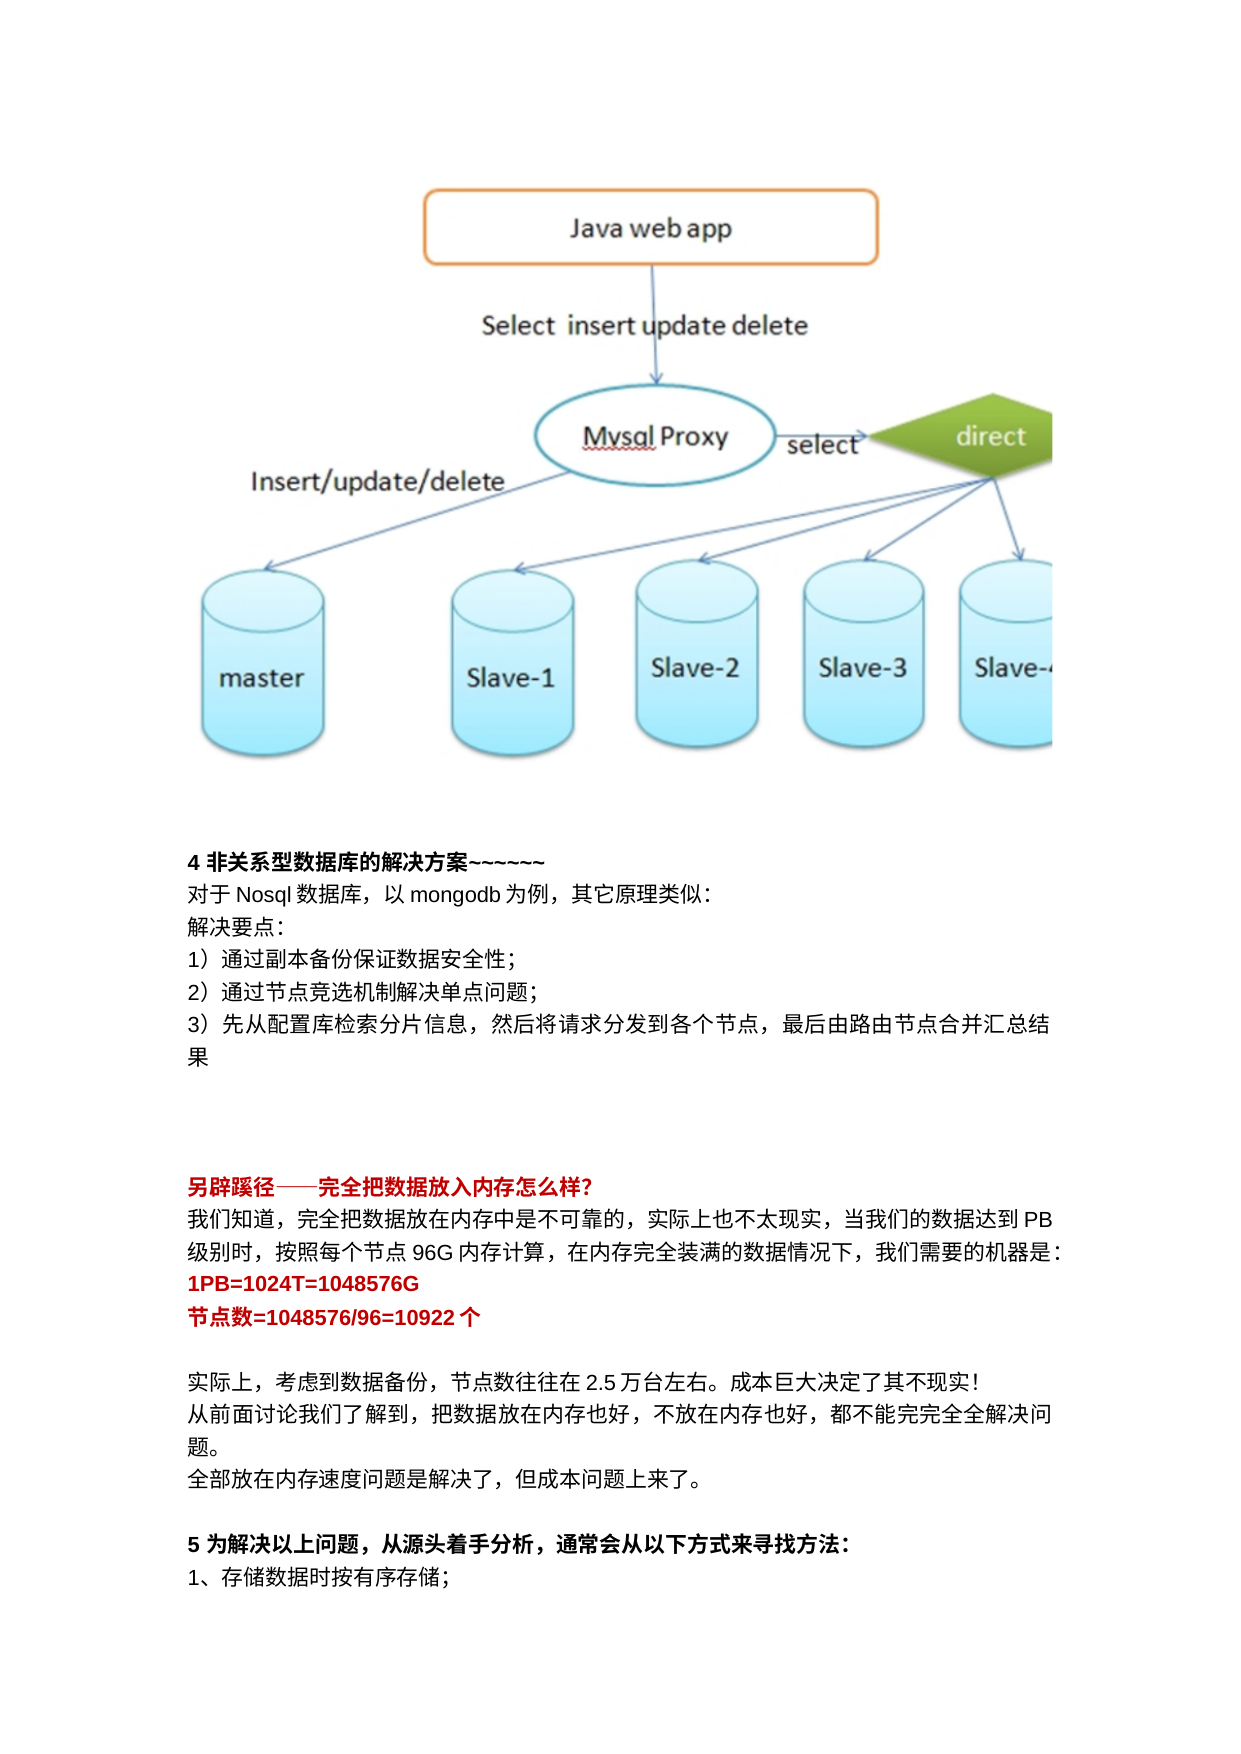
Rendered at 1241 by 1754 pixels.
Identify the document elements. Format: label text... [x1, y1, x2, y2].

list 从前面讨论我们了解到，把数据放在内存也好，不放在内存也好，都不能完完全全解决问题。 [187, 1397, 1053, 1462]
list 5 为解决以上问题，从源头着手分析，通常会从以下方式来寻找方法： [187, 1527, 1053, 1559]
list 4 非关系型数据库的解决方案~~~~~~ [187, 844, 1053, 877]
list 2）通过节点竞选机制解决单点问题； [187, 974, 1053, 1007]
list 节点数=1048576/96=10922个 [187, 1299, 1053, 1332]
list 实际上，考虑到数据备份，节点数往往在2.5万台左右。成本巨大决定了其不现实！ [187, 1364, 1053, 1397]
list 对于Nosql数据库，以mongodb为例，其它原理类似： [187, 877, 1053, 909]
picture [187, 162, 1053, 776]
list 3）先从配置库检索分片信息，然后将请求分发到各个节点，最后由路由节点合并汇总结果 [187, 1007, 1053, 1072]
list 1、存储数据时按有序存储； [187, 1559, 1053, 1592]
list 另辟蹊径——完全把数据放入内存怎么样？ [187, 1169, 1053, 1202]
list 全部放在内存速度问题是解决了，但成本问题上来了。 [187, 1462, 1053, 1494]
list 1）通过副本备份保证数据安全性； [187, 942, 1053, 974]
list 我们知道，完全把数据放在内存中是不可靠的，实际上也不太现实，当我们的数据达到PB级别时，按照每个节点96G内存计算，在内存完全装满的数据情况下，我们需要的机器是：1PB=1024T=1048576G [187, 1202, 1053, 1299]
list 解决要点： [187, 909, 1053, 942]
